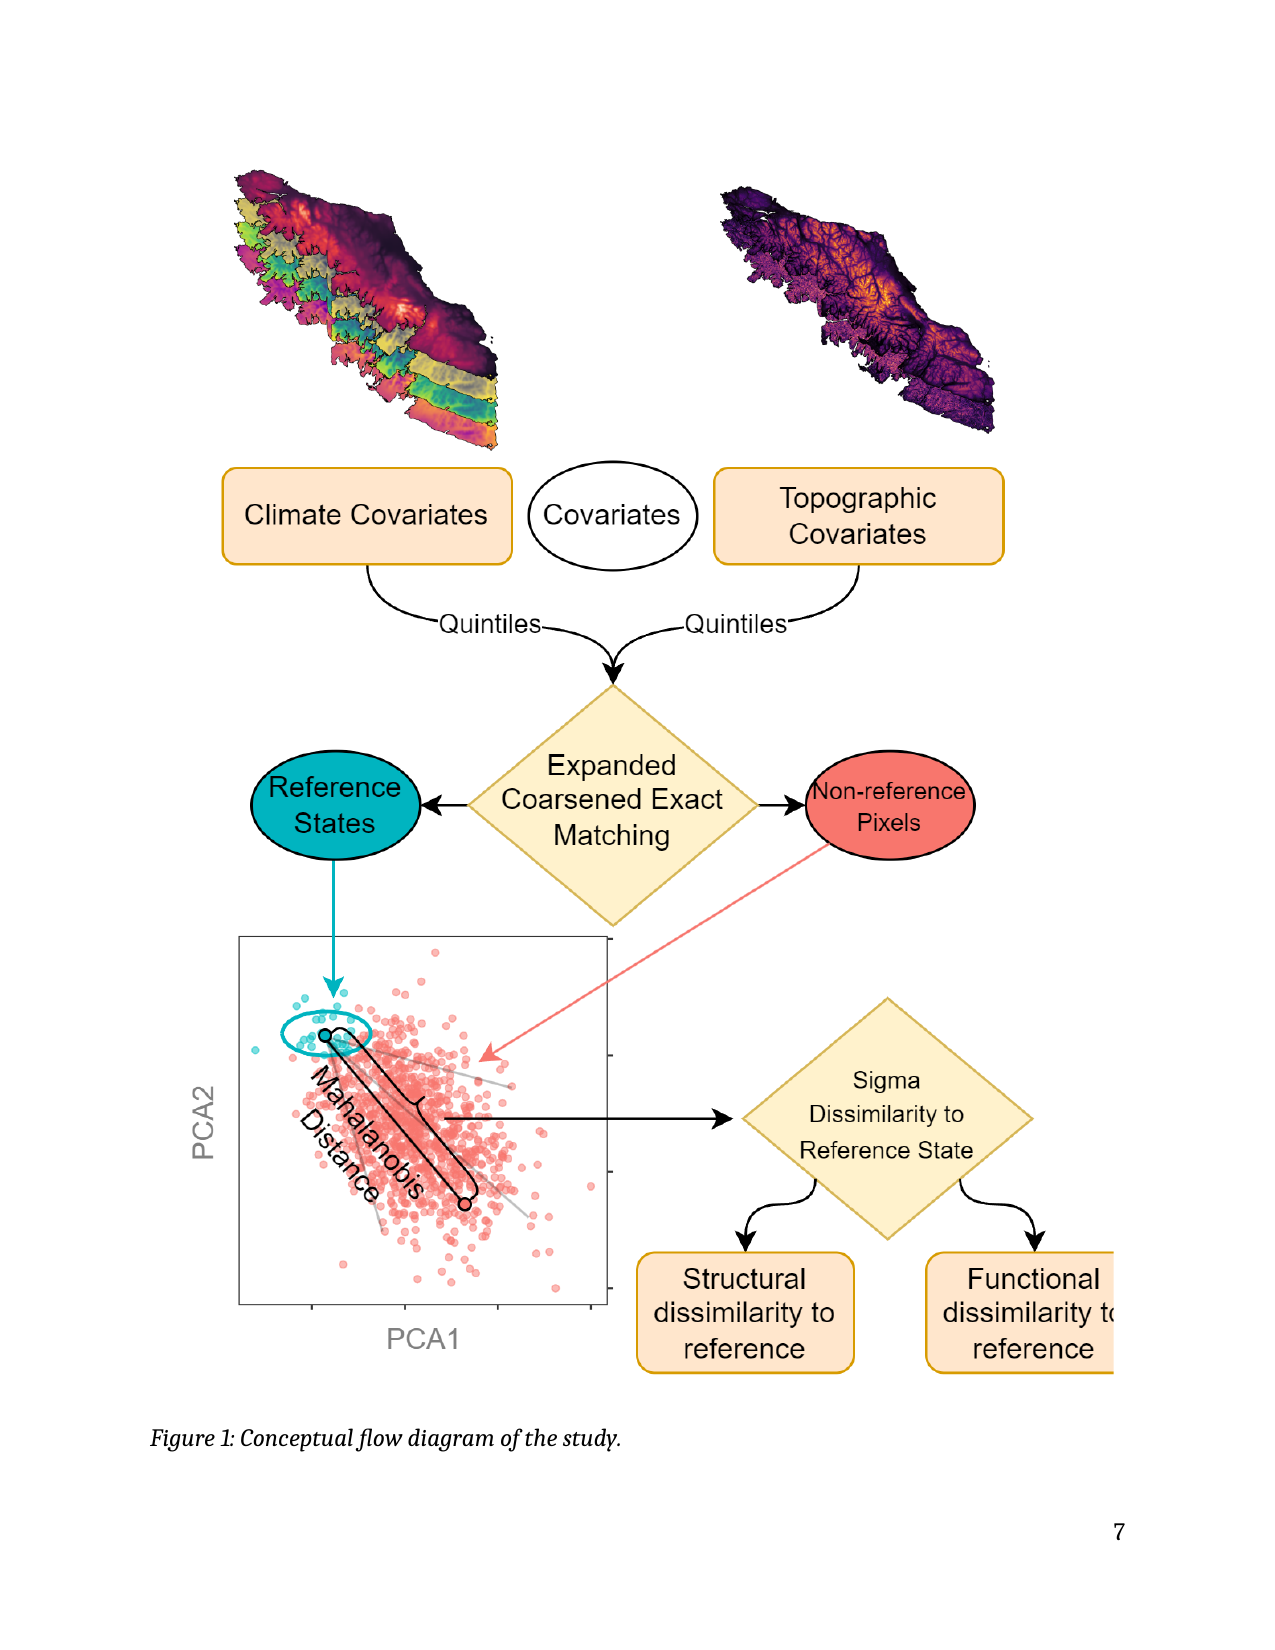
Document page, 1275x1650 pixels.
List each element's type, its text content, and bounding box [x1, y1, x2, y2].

picture [168, 153, 1114, 1375]
table_header Figure 1: Conceptual flow diagram of the study. [139, 150, 1114, 1465]
